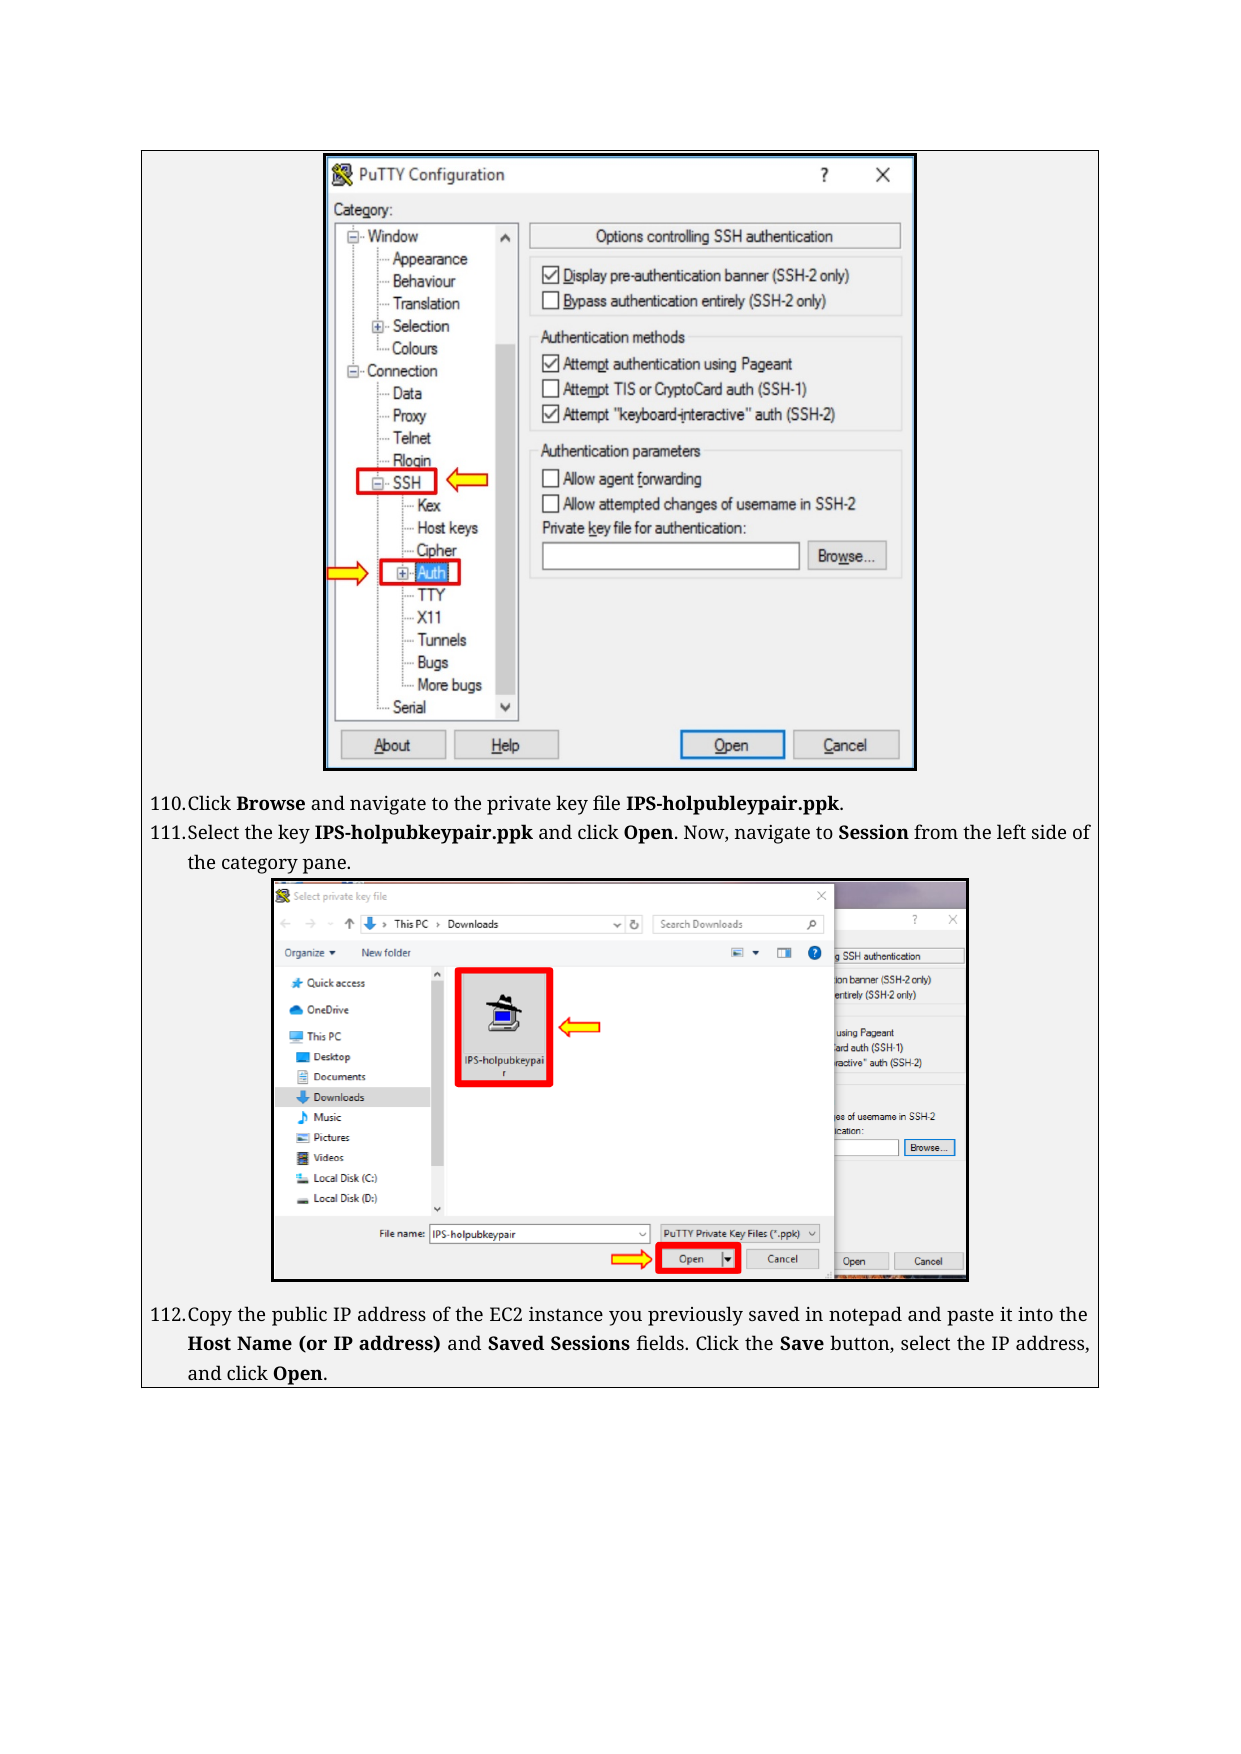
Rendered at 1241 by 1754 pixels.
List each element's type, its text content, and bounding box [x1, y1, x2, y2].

picture [326, 156, 914, 768]
list Click Browse and navigate to the private key file IPS-holpubleypair.ppk. [142, 787, 1098, 816]
list Copy the public IP address of the EC2 instance you previously saved in notepad and paste it into the Host Name (or IP address) and Saved Sessions fields. Click the Save button, select the IP address, and click Open. [142, 1298, 1098, 1387]
list Select the key IPS-holpubkeypair.ppk and click Open. Now, navigate to Session from the left side of the category pane. [142, 817, 1098, 874]
picture [274, 881, 966, 1279]
